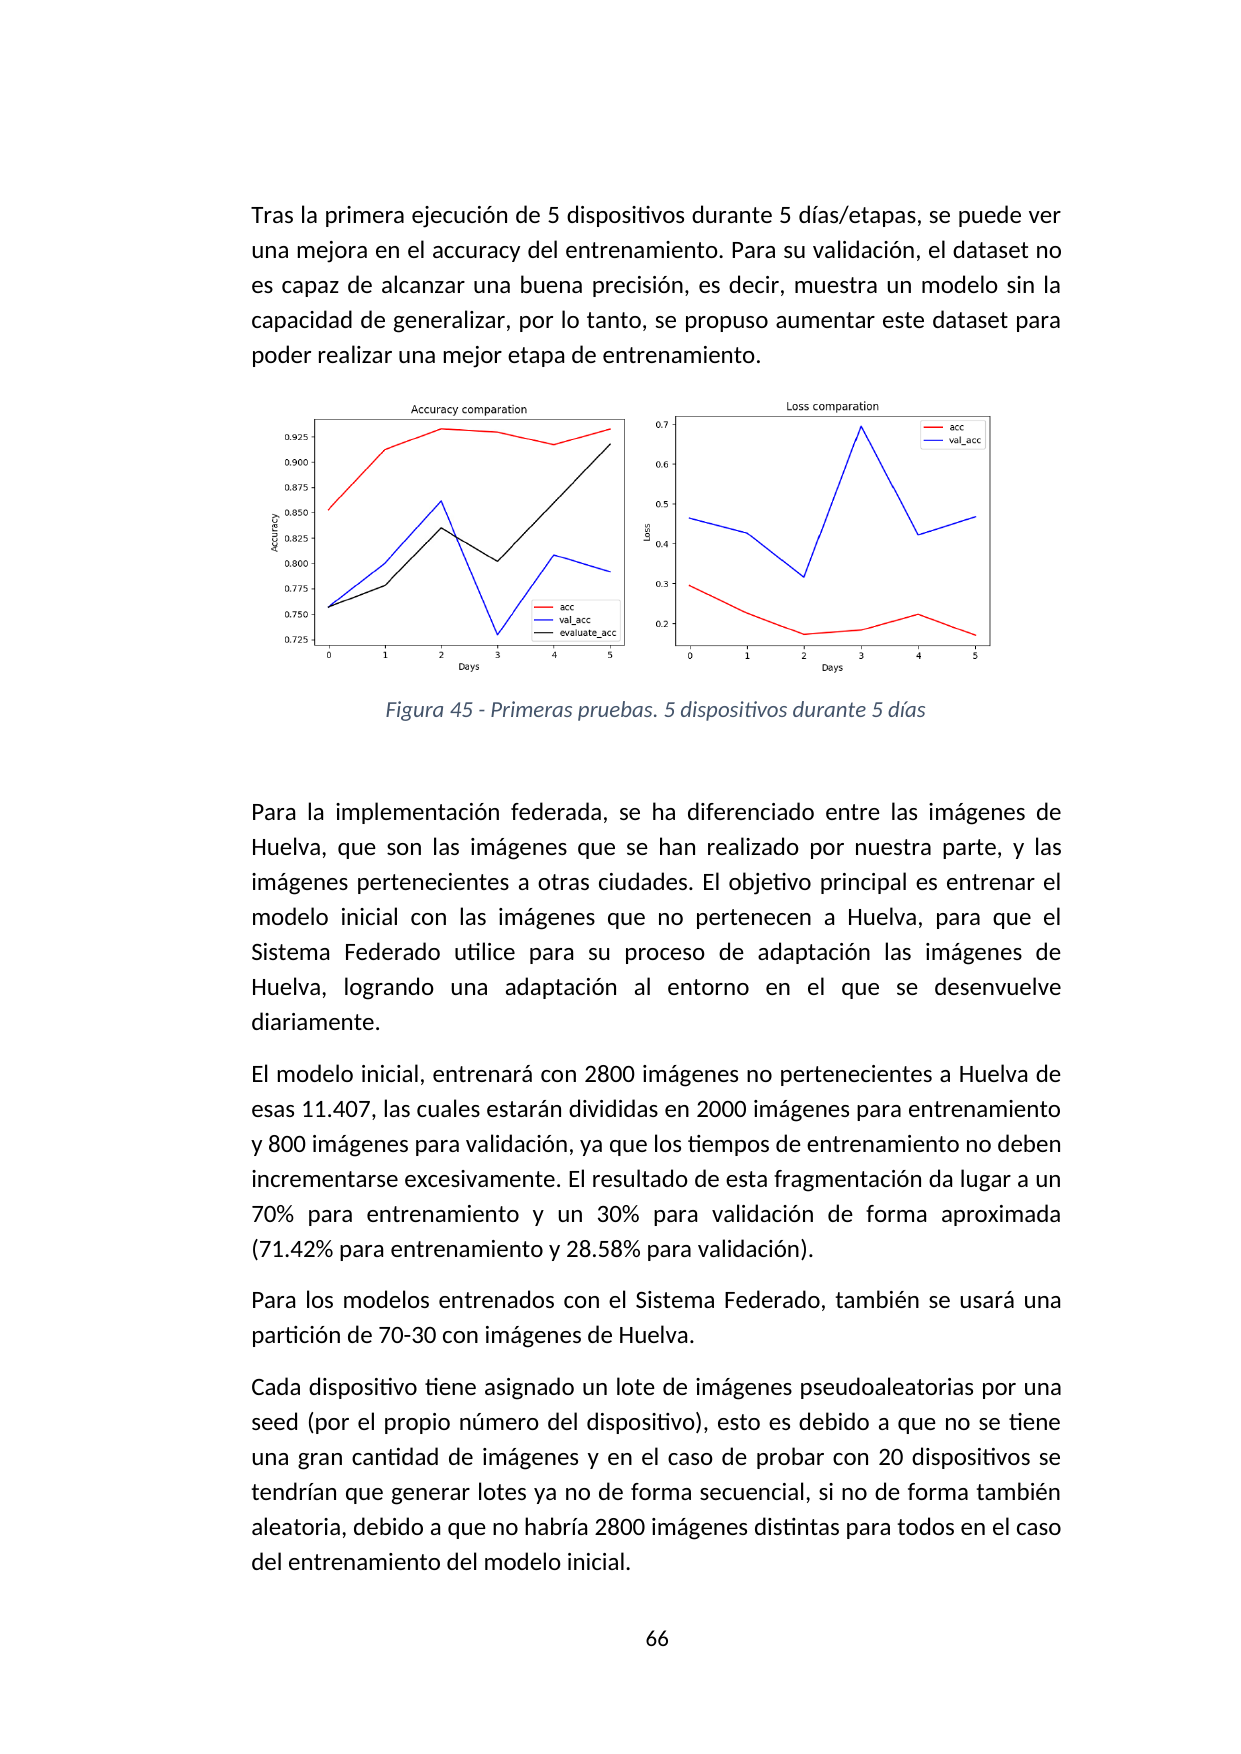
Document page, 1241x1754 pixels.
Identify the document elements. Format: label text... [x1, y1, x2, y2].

text Para los modelos entrenados con el Sistema Federado, también se usará una partición de 70-30 con imágenes de Huelva. [251, 1284, 1063, 1350]
text Tras la primera ejecución de 5 dispositivos durante 5 días/etapas, se puede ver una mejora en el accuracy del entrenamiento. Para su validación, el dataset no es capaz de alcanzar una buena precisión, es decir, muestra un modelo sin la capacidad de generalizar, por lo tanto, se propuso aumentar este dataset para poder realizar una mejor etapa de entrenamiento. [251, 199, 1063, 370]
text Para la implementación federada, se ha diferenciado entre las imágenes de Huelva, que son las imágenes que se han realizado por nuestra parte, y las imágenes pertenecientes a otras ciudades. El objetivo principal es entrenar el modelo inicial con las imágenes que no pertenecen a Huelva, para que el Sistema Federado utilice para su proceso de adaptación las imágenes de Huelva, logrando una adaptación al entorno en el que se desenvuelve diariamente. [251, 796, 1063, 1037]
text Cada dispositivo tiene asignado un lote de imágenes pseudoaleatorias por una seed (por el propio número del dispositivo), esto es debido a que no se tiene una gran cantidad de imágenes y en el caso de probar con 20 dispositivos se tendrían que generar lotes ya no de forma secuencial, si no de forma también aleatoria, debido a que no habría 2800 imágenes distintas para todos en el caso del entrenamiento del modelo inicial. [251, 1371, 1063, 1577]
text El modelo inicial, entrenará con 2800 imágenes no pertenecientes a Huelva de esas 11.407, las cuales estarán divididas en 2000 imágenes para entrenamiento y 800 imágenes para validación, ya que los tiempos de entrenamiento no deben incrementarse excesivamente. El resultado de esta fragmentación da lugar a un 70% para entrenamiento y un 30% para validación de forma aproximada (71.42% para entrenamiento y 28.58% para validación). [251, 1058, 1063, 1263]
picture [268, 395, 1003, 675]
